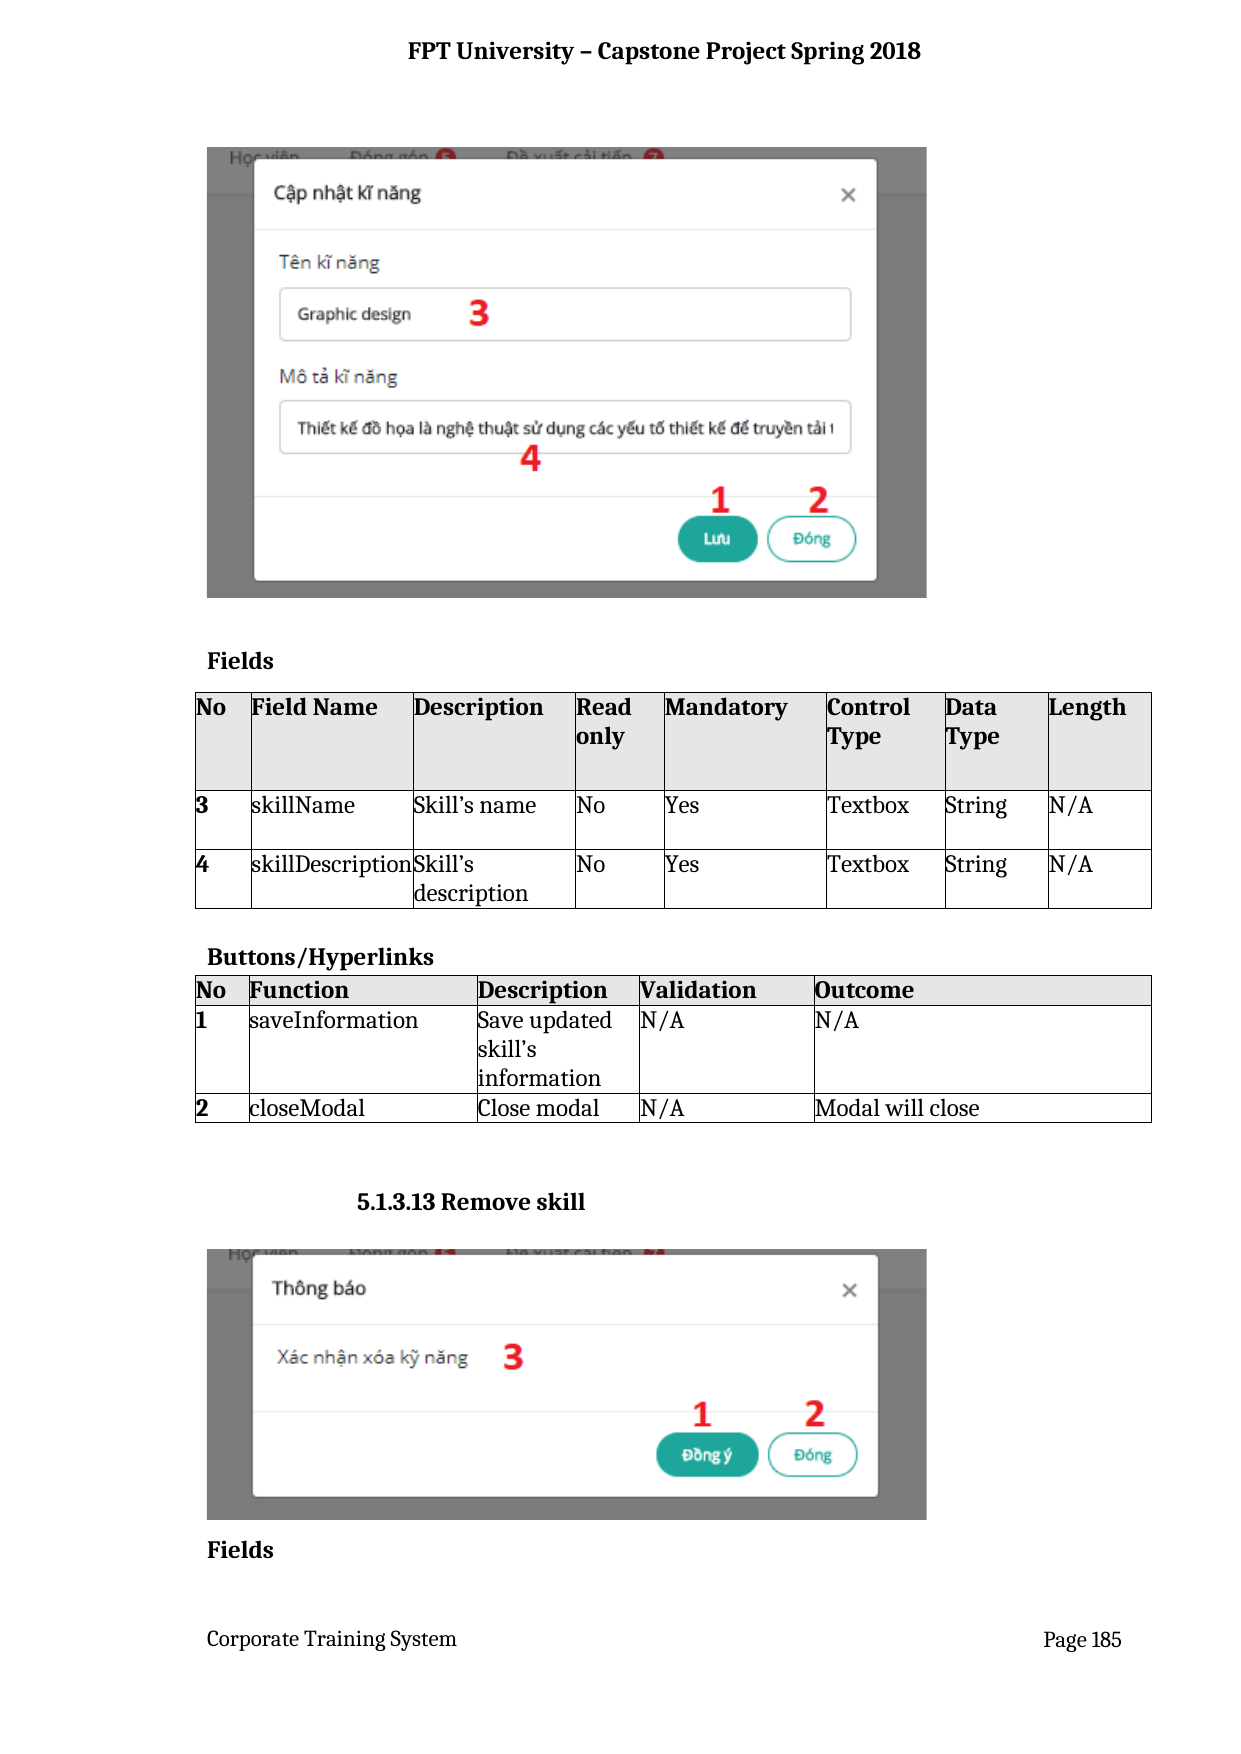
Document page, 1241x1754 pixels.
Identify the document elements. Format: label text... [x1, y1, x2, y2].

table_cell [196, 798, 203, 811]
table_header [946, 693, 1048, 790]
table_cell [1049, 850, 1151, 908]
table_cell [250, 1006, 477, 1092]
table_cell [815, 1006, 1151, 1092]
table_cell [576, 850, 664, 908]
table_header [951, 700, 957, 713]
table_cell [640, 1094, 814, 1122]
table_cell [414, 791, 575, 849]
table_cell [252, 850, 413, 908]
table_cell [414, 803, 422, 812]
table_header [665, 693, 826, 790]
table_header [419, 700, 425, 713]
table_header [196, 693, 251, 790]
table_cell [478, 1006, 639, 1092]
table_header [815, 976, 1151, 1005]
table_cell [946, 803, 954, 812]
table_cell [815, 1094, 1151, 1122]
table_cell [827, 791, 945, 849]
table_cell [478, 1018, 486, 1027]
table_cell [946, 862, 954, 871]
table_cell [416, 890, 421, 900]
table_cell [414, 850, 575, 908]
text Fields [207, 1536, 1122, 1565]
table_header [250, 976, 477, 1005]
subtitle 5.1.3.13 Remove skill [357, 1188, 1124, 1216]
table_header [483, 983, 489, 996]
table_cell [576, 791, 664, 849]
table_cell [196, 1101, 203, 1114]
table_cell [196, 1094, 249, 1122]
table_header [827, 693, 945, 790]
picture [206, 1249, 927, 1520]
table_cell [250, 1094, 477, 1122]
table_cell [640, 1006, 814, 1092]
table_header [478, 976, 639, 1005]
picture [206, 147, 927, 598]
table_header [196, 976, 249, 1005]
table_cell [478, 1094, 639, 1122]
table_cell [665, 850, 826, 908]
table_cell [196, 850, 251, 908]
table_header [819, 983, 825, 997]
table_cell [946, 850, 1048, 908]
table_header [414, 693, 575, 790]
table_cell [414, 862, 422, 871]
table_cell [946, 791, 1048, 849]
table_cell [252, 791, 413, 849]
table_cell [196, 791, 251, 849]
text Buttons/Hyperlinks [207, 942, 1122, 971]
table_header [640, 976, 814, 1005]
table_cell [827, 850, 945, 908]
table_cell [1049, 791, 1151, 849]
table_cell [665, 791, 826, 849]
text Fields [207, 647, 1122, 675]
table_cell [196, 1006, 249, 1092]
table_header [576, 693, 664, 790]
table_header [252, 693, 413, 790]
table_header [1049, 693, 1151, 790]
